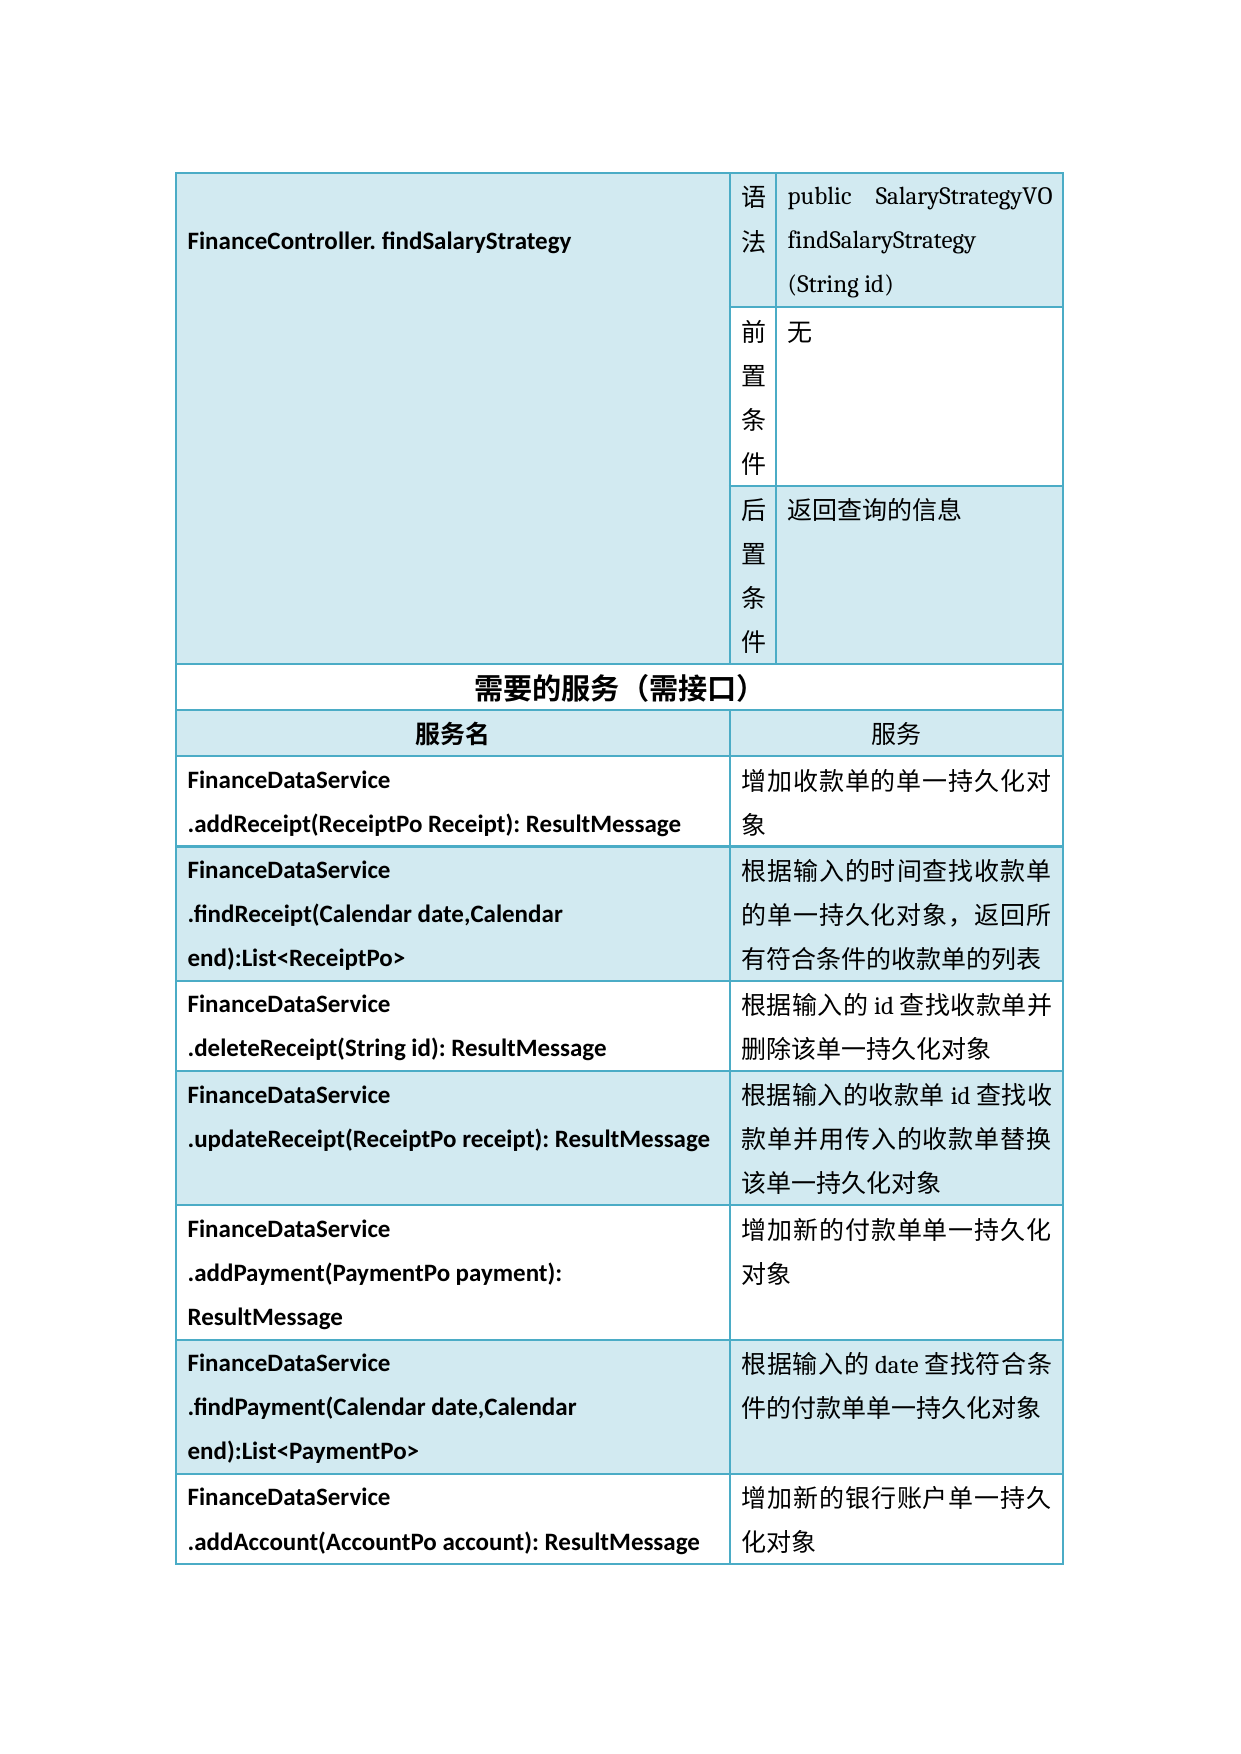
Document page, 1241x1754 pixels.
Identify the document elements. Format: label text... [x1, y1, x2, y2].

table_cell 根据输入的date查找符合条件的付款单单一持久化对象 [731, 1341, 1062, 1473]
table_cell 返回查询的信息 [777, 487, 1062, 663]
table_cell 服务 [731, 711, 1062, 755]
table_cell 增加新的银行账户单一持久化对象 [731, 1475, 1062, 1563]
table_cell 根据输入的收款单id查找收款单并用传入的收款单替换该单一持久化对象 [731, 1072, 1062, 1204]
table_cell FinanceController. findSalaryStrategy [177, 174, 729, 663]
table_cell public SalaryStrategyVO findSalaryStrategy (String id) [777, 174, 1062, 306]
table_cell FinanceDataService .updateReceipt(ReceiptPo receipt): ResultMessage [177, 1072, 729, 1204]
table_cell 根据输入的id查找收款单并删除该单一持久化对象 [731, 982, 1062, 1070]
table_cell 服务名 [177, 711, 729, 755]
table_cell FinanceDataService .addReceipt(ReceiptPo Receipt): ResultMessage [177, 757, 729, 845]
table_cell 需要的服务（需接口） [177, 665, 1062, 709]
table_cell 无 [777, 308, 1062, 484]
table_cell FinanceDataService .addAccount(AccountPo account): ResultMessage [177, 1475, 729, 1563]
table_cell 增加收款单的单一持久化对象 [731, 757, 1062, 845]
table_cell 增加新的付款单单一持久化对象 [731, 1206, 1062, 1338]
table_cell FinanceDataService .deleteReceipt(String id): ResultMessage [177, 982, 729, 1070]
table_cell FinanceDataService .findPayment(Calendar date,Calendar end):List<PaymentPo> [177, 1341, 729, 1473]
table_cell FinanceDataService .findReceipt(Calendar date,Calendar end):List<ReceiptPo> [177, 848, 729, 980]
table_cell FinanceDataService .addPayment(PaymentPo payment): ResultMessage [177, 1206, 729, 1338]
table_cell 前置条件 [731, 308, 775, 484]
table_cell 后置条件 [731, 487, 775, 663]
table_cell 根据输入的时间查找收款单的单一持久化对象，返回所有符合条件的收款单的列表 [731, 848, 1062, 980]
table_cell 语法 [731, 174, 775, 306]
